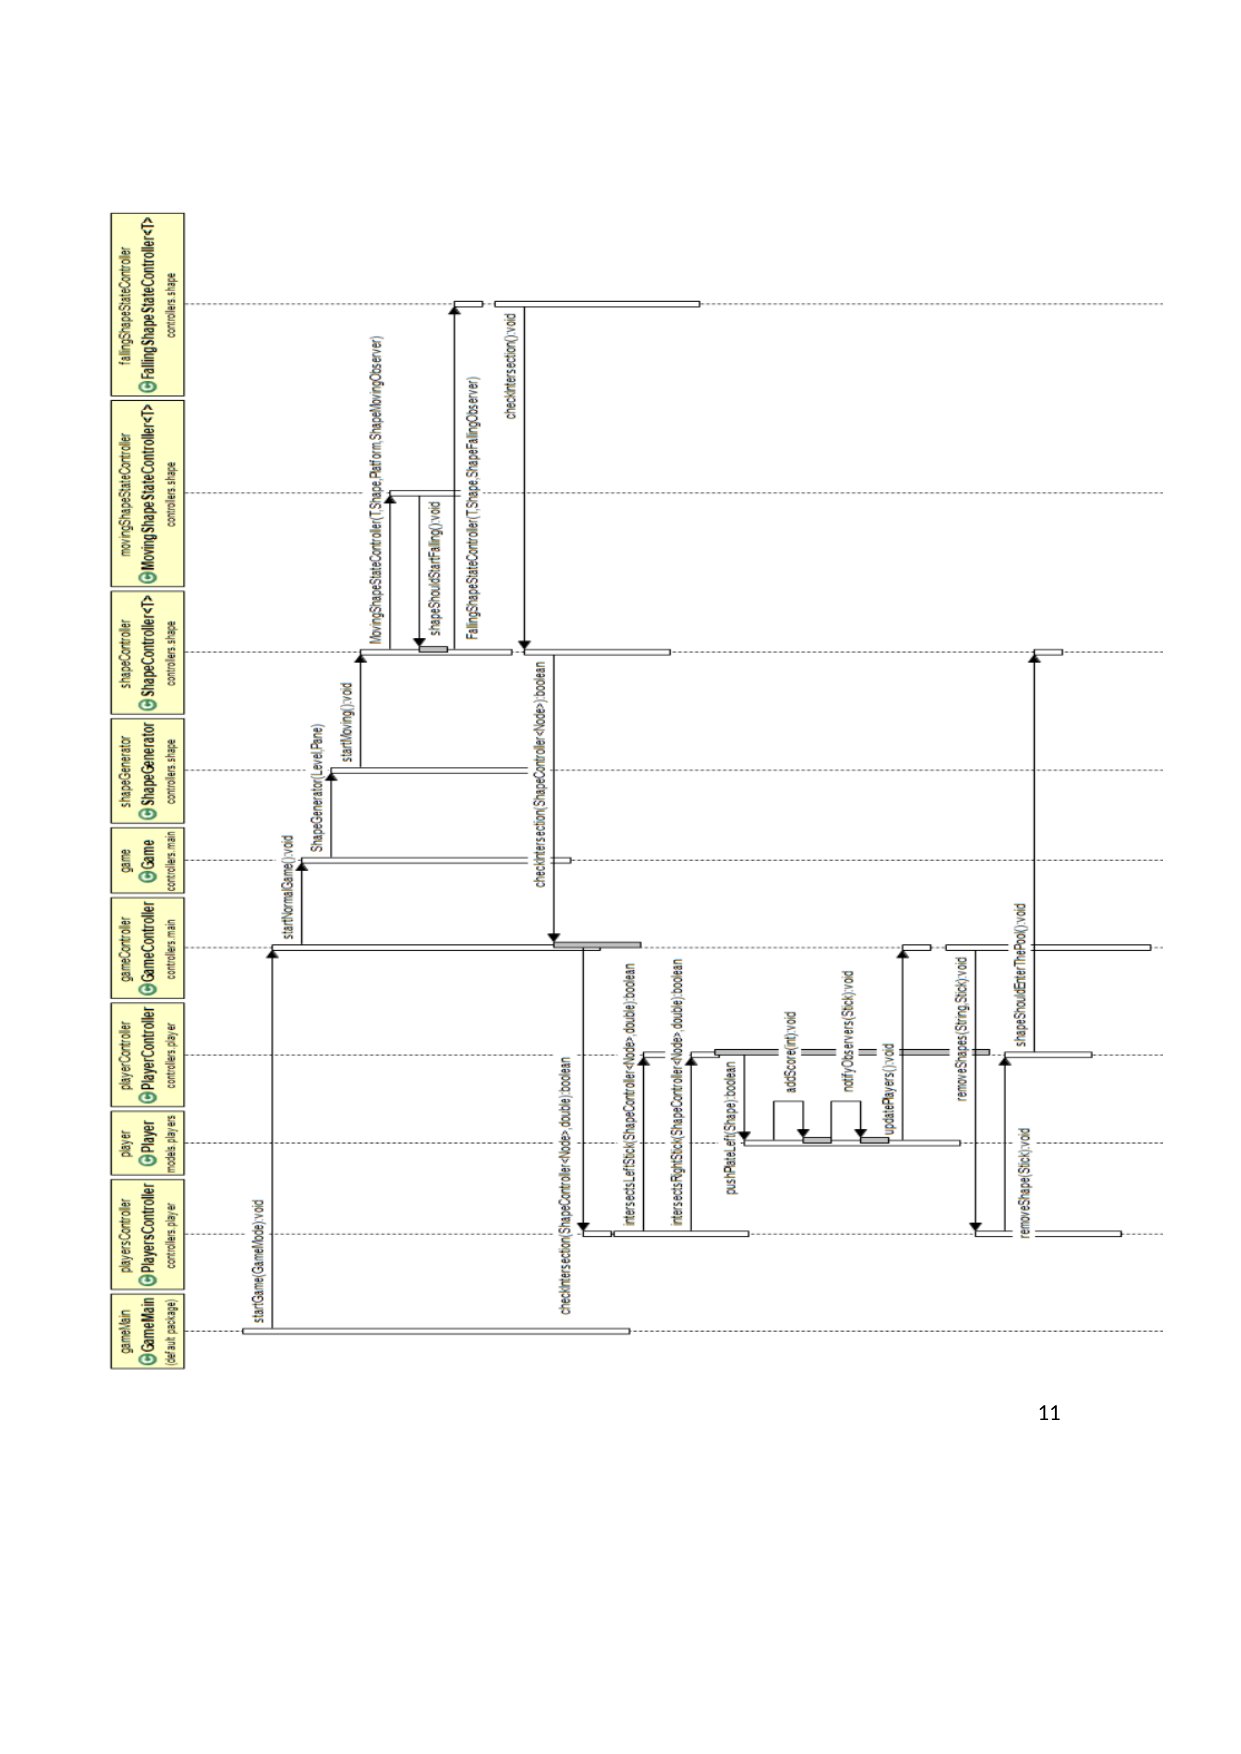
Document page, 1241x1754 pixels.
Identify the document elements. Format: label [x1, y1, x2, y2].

picture [105, 206, 1163, 1373]
